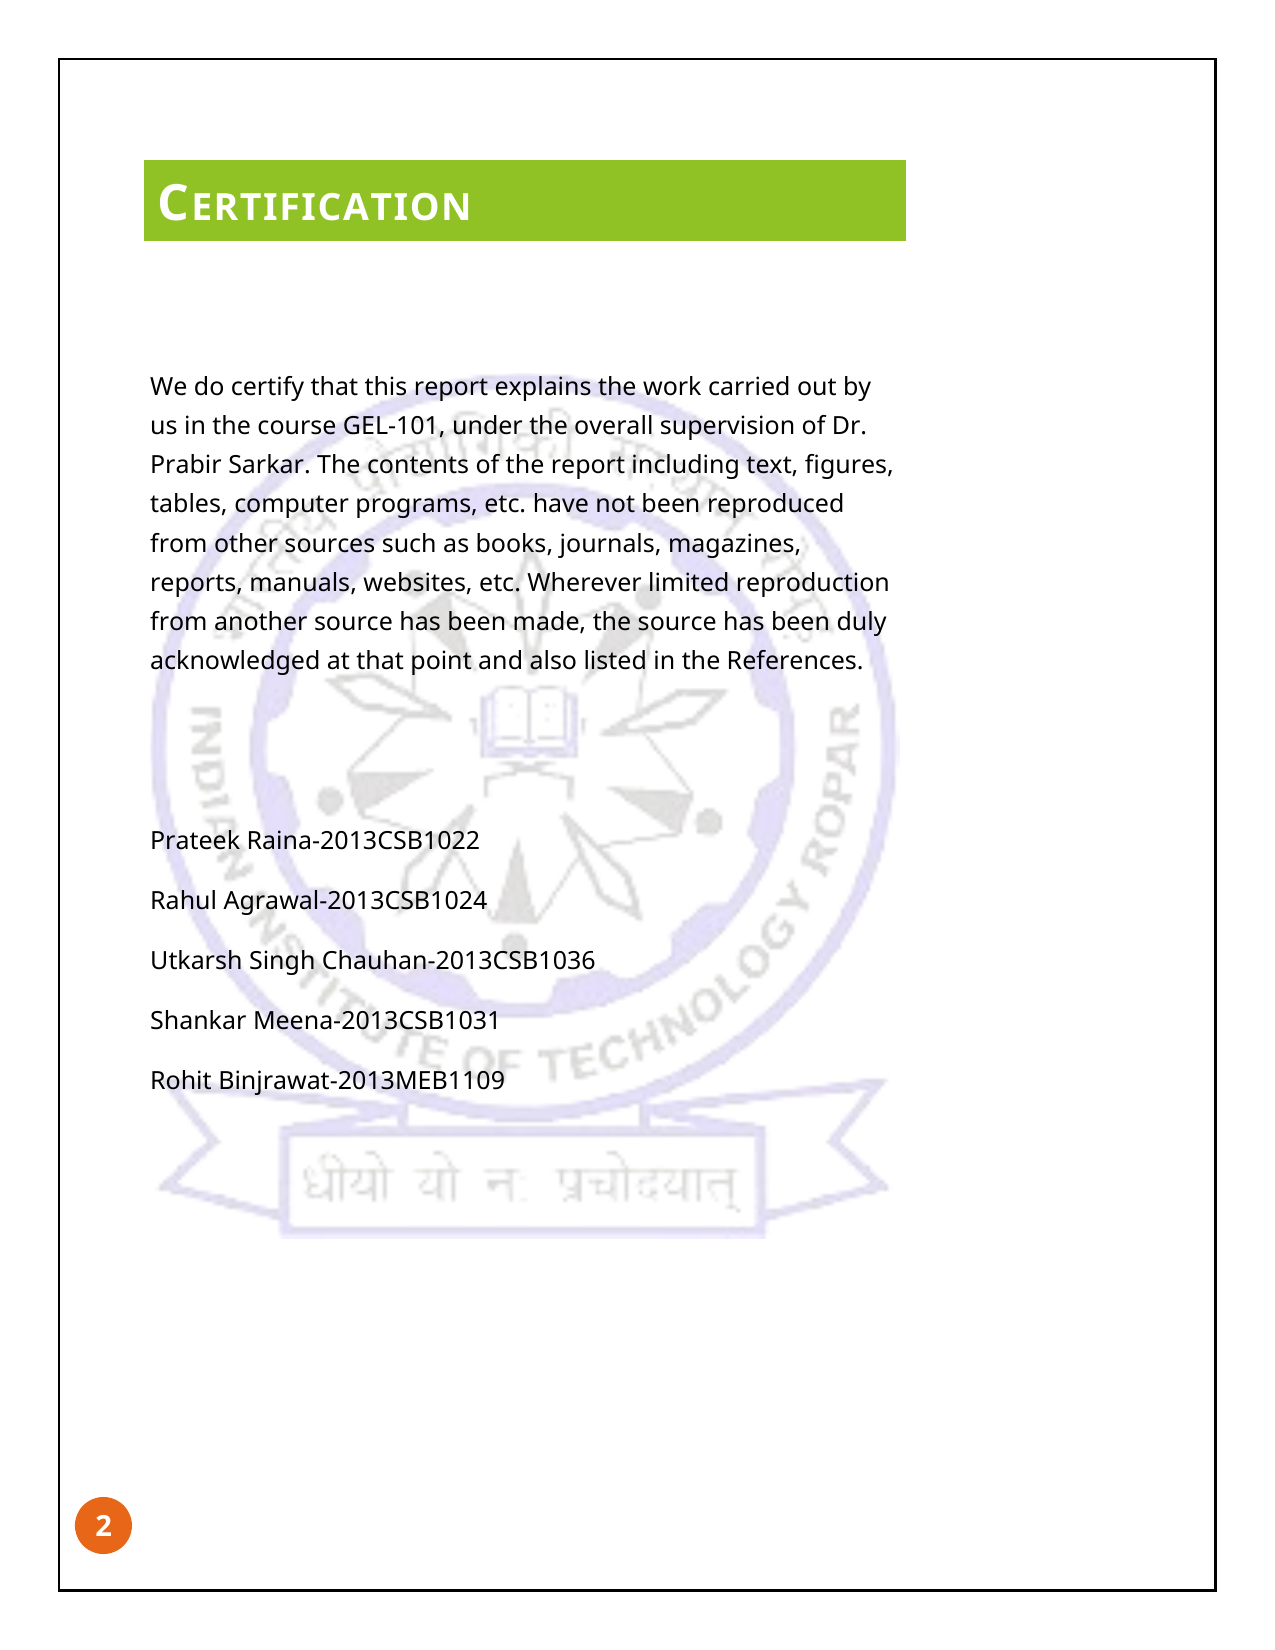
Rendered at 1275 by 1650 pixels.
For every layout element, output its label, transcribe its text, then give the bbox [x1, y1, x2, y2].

text Shankar Meena-2013CSB1031 [150, 1003, 900, 1037]
text Utkarsh Singh Chauhan-2013CSB1036 [150, 943, 900, 977]
subtitle CERTIFICATION [150, 167, 900, 235]
text We do certify that this report explains the work carried out by us in the course GEL-101, under the overall supervision of Dr. Prabir Sarkar. The contents of the report including text, figures, tables, computer programs, etc. have not been reproduced from other sources such as books, journals, magazines, reports, manuals, websites, etc. Wherever limited reproduction from another source has been made, the source has been duly acknowledged at that point and also listed in the References. [150, 368, 900, 677]
text Rohit Binjrawat-2013MEB1109 [150, 1063, 900, 1097]
text Rahul Agrawal-2013CSB1024 [150, 883, 900, 917]
text Prateek Raina-2013CSB1022 [150, 823, 900, 857]
